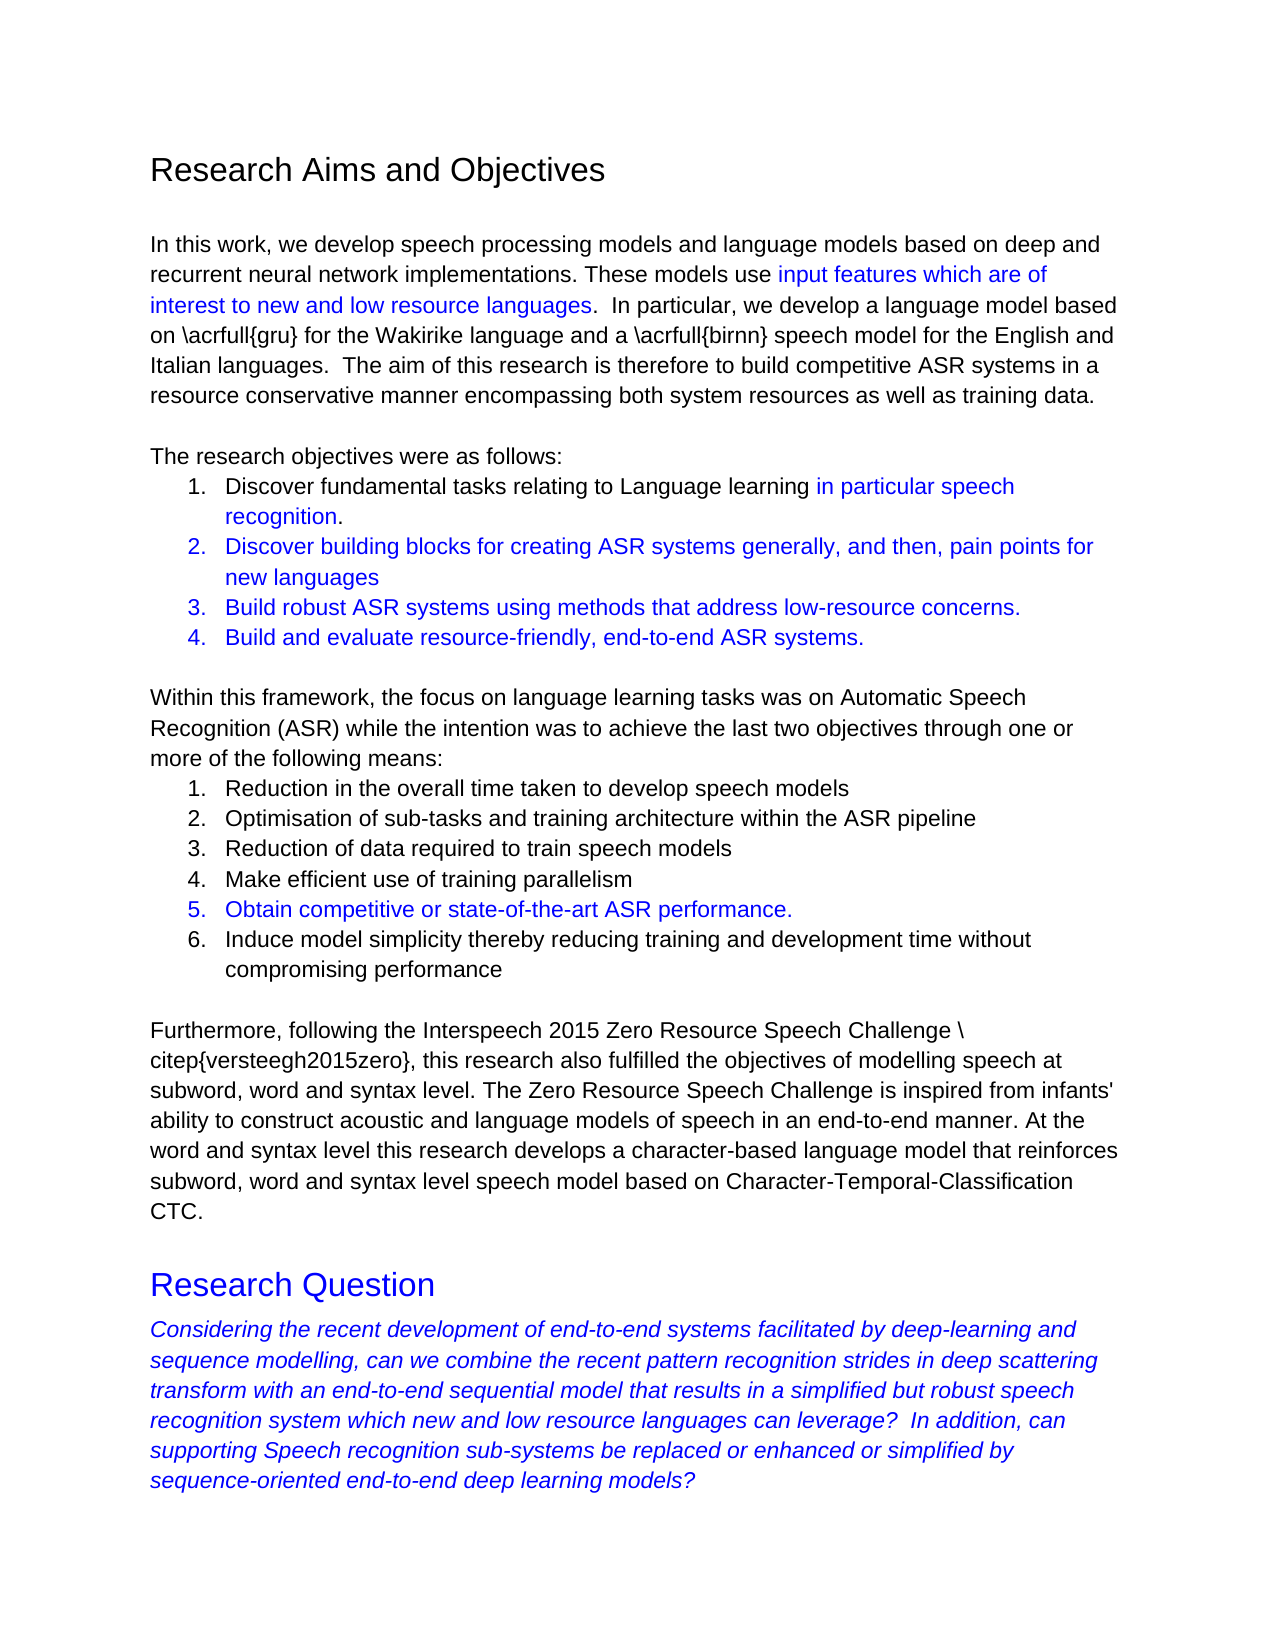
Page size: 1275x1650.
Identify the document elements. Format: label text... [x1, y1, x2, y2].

list Discover building blocks for creating ASR systems generally, and then, pain points for new languages [187, 533, 1125, 590]
list Build and evaluate resource-friendly, end-to-end ASR systems. [187, 624, 1125, 650]
text In this work, we develop speech processing models and language models based on deep and recurrent neural network implementations. These models use input features which are of interest to new and low resource languages. In particular, we develop a language model based on \acrfull{gru} for the Wakirike language and a \acrfull{birnn} speech model for the English and Italian languages. The aim of this research is therefore to build competitive ASR systems in a resource conservative manner encompassing both system resources as well as training data. [150, 231, 1125, 408]
subtitle Research Question [150, 1266, 1125, 1304]
subtitle Research Aims and Objectives [150, 150, 1125, 188]
list Optimisation of sub-tasks and training architecture within the ASR pipeline [187, 805, 1125, 831]
text Within this framework, the focus on language learning tasks was on Automatic Speech Recognition (ASR) while the intention was to achieve the last two objectives through one or more of the following means: [150, 684, 1125, 771]
list Build robust ASR systems using methods that address low-resource concerns. [187, 594, 1125, 620]
list Discover fundamental tasks relating to Language learning in particular speech recognition. [187, 473, 1125, 529]
list Reduction of data required to train speech models [187, 835, 1125, 862]
list Induce model simplicity thereby reducing training and development time without compromising performance [187, 926, 1125, 982]
list Obtain competitive or state-of-the-art ASR performance. [187, 896, 1125, 922]
text Furthermore, following the Interspeech 2015 Zero Resource Speech Challenge \citep{versteegh2015zero}, this research also fulfilled the objectives of modelling speech at subword, word and syntax level. The Zero Resource Speech Challenge is inspired from infants' ability to construct acoustic and language models of speech in an end-to-end manner. At the word and syntax level this research develops a character-based language model that reinforces subword, word and syntax level speech model based on Character-Temporal-Classification CTC. [150, 1017, 1125, 1224]
list Reduction in the overall time taken to develop speech models [187, 775, 1125, 801]
list Make efficient use of training parallelism [187, 866, 1125, 892]
text The research objectives were as follows: [150, 443, 1125, 469]
text Considering the recent development of end-to-end systems facilitated by deep-learning and sequence modelling, can we combine the recent pattern recognition strides in deep scattering transform with an end-to-end sequential model that results in a simplified but robust speech recognition system which new and low resource languages can leverage? In addition, can supporting Speech recognition sub-systems be replaced or enhanced or simplified by sequence-oriented end-to-end deep learning models? [150, 1316, 1125, 1494]
